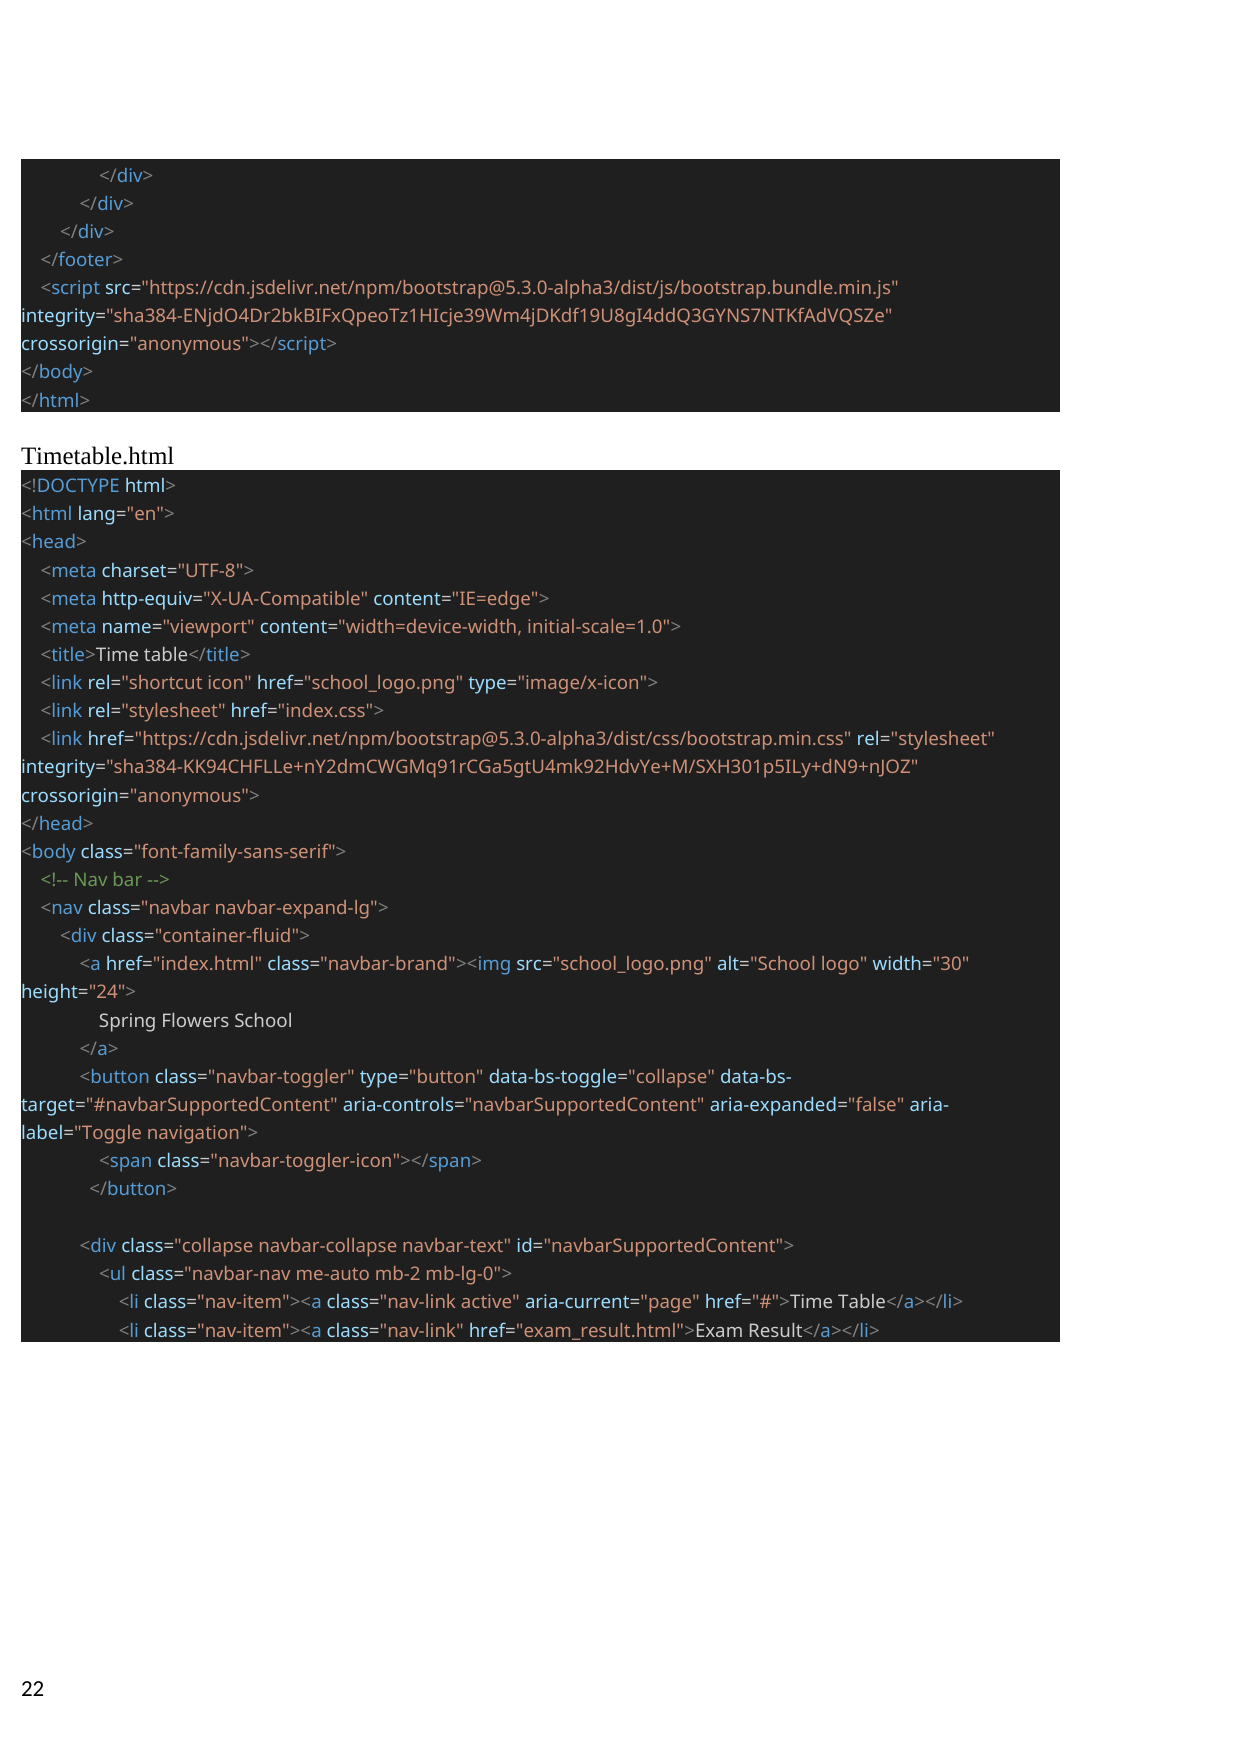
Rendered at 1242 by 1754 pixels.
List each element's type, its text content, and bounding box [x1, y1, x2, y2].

text </body> [21, 356, 1060, 384]
text </button> [21, 1173, 1060, 1201]
text <ul class="navbar-nav me-auto mb-2 mb-lg-0"> [21, 1258, 1060, 1286]
text <link rel="stylesheet" href="index.css"> [21, 695, 1060, 723]
text <div class="collapse navbar-collapse navbar-text" id="navbarSupportedContent"> [21, 1230, 1060, 1258]
text <div class="container-fluid"> [21, 920, 1060, 948]
text <nav class="navbar navbar-expand-lg"> [21, 892, 1060, 920]
text <html lang="en"> [21, 498, 1060, 526]
text <link rel="shortcut icon" href="school_logo.png" type="image/x-icon"> [21, 667, 1060, 695]
text Spring Flowers School [21, 1004, 1060, 1032]
text <span class="navbar-toggler-icon"></span> [21, 1145, 1060, 1173]
text </html> [21, 384, 1060, 412]
text </head> [21, 807, 1060, 836]
text <li class="nav-item"><a class="nav-link" href="exam_result.html">Exam Result</a></li> [21, 1314, 1060, 1342]
text </div> [21, 216, 1060, 244]
text <button class="navbar-toggler" type="button" data-bs-toggle="collapse" data-bs-target="#navbarSupportedContent" aria-controls="navbarSupportedContent" aria-expanded="false" aria-label="Toggle navigation"> [21, 1061, 1060, 1145]
text <a href="index.html" class="navbar-brand"><img src="school_logo.png" alt="School logo" width="30" height="24"> [21, 948, 1060, 1004]
text <meta name="viewport" content="width=device-width, initial-scale=1.0"> [21, 611, 1060, 639]
text <link href="https://cdn.jsdelivr.net/npm/bootstrap@5.3.0-alpha3/dist/css/bootstrap.min.css" rel="stylesheet" integrity="sha384-KK94CHFLLe+nY2dmCWGMq91rCGa5gtU4mk92HdvYe+M/SXH301p5ILy+dN9+nJOZ" crossorigin="anonymous"> [21, 723, 1060, 807]
text <head> [21, 526, 1060, 554]
text <meta http-equiv="X-UA-Compatible" content="IE=edge"> [21, 582, 1060, 611]
text </div> [21, 159, 1060, 187]
text <!-- Nav bar --> [21, 864, 1060, 892]
text </a> [21, 1032, 1060, 1061]
text <title>Time table</title> [21, 639, 1060, 667]
text <meta charset="UTF-8"> [21, 554, 1060, 582]
text <!DOCTYPE html> [21, 470, 1060, 498]
text <body class="font-family-sans-serif"> [21, 836, 1060, 864]
text <li class="nav-item"><a class="nav-link active" aria-current="page" href="#">Time Table</a></li> [21, 1286, 1060, 1314]
text <script src="https://cdn.jsdelivr.net/npm/bootstrap@5.3.0-alpha3/dist/js/bootstrap.bundle.min.js" integrity="sha384-ENjdO4Dr2bkBIFxQpeoTz1HIcje39Wm4jDKdf19U8gI4ddQ3GYNS7NTKfAdVQSZe" crossorigin="anonymous"></script> [21, 272, 1060, 356]
text Timetable.html [21, 441, 1060, 470]
text </div> [21, 187, 1060, 216]
text </footer> [21, 244, 1060, 272]
